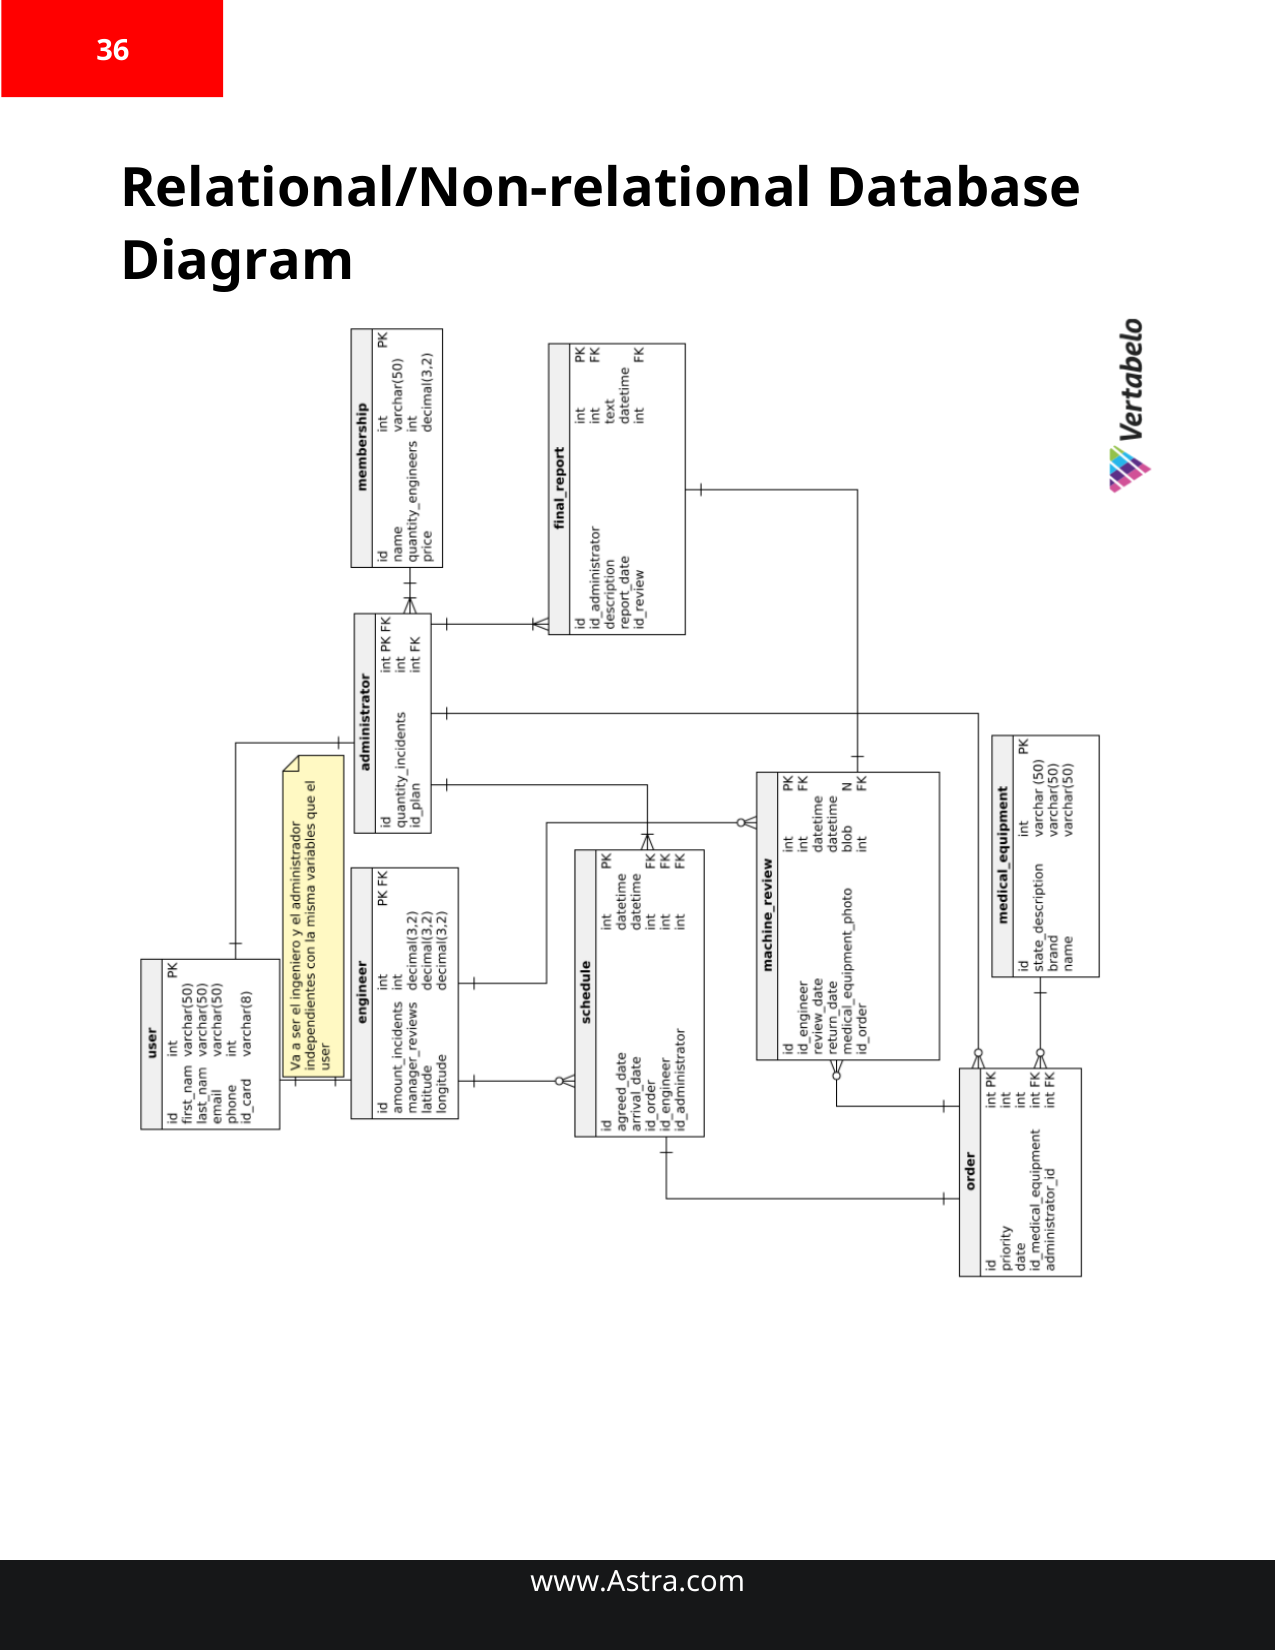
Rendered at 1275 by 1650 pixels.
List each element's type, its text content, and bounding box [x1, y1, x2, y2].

picture [120, 309, 1161, 1297]
subtitle Relational/Non-relational Database Diagram [120, 148, 1155, 296]
